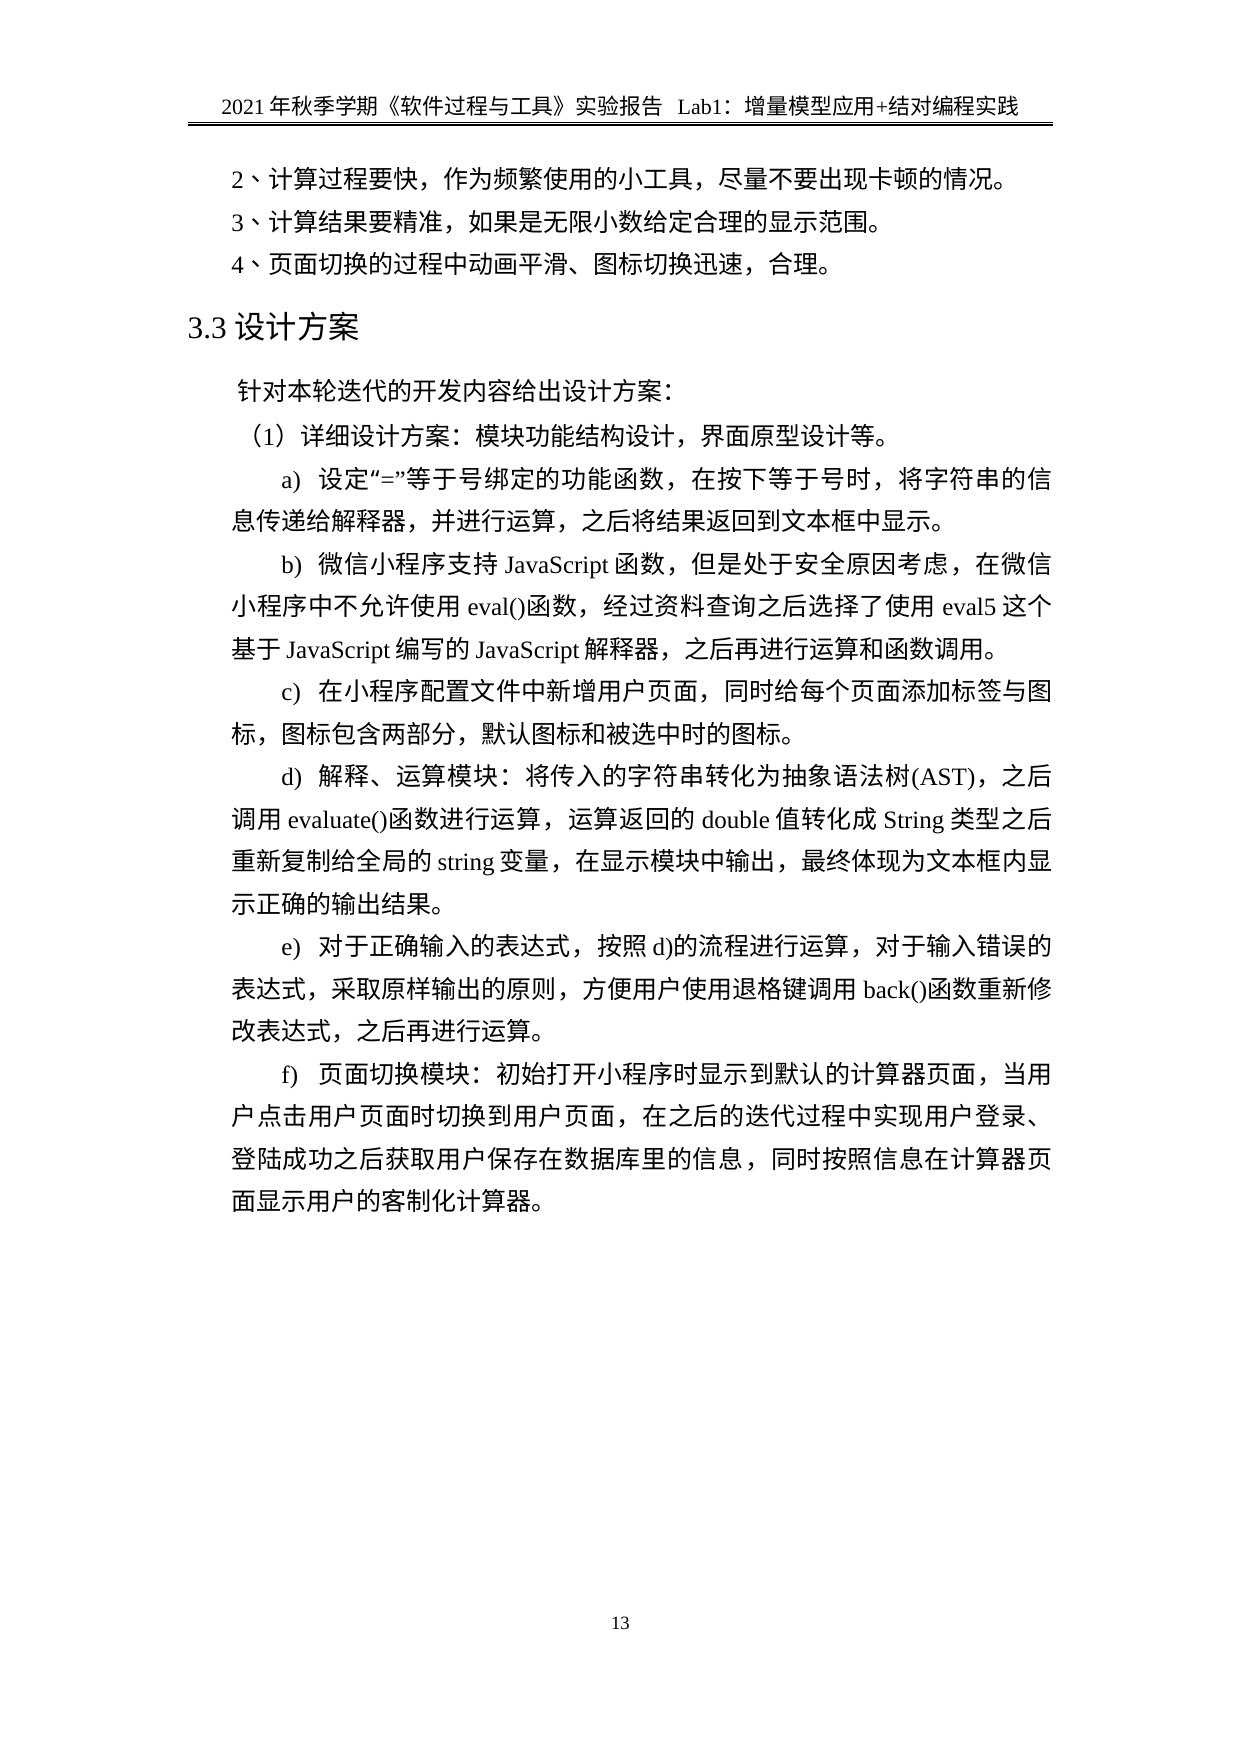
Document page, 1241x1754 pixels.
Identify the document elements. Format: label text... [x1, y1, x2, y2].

list 详细设计方案：模块功能结构设计，界面原型设计等。 [187, 416, 1053, 452]
list 计算过程要快，作为频繁使用的小工具，尽量不要出现卡顿的情况。 [187, 162, 1053, 196]
list 页面切换模块：初始打开小程序时显示到默认的计算器页面，当用户点击用户页面时切换到用户页面，在之后的迭代过程中实现用户登录、登陆成功之后获取用户保存在数据库里的信息，同时按照信息在计算器页面显示用户的客制化计算器。 [231, 1057, 1053, 1218]
text 针对本轮迭代的开发内容给出设计方案： [187, 371, 1053, 407]
list 计算结果要精准，如果是无限小数给定合理的显示范围。 [187, 204, 1053, 238]
list 微信小程序支持JavaScript函数，但是处于安全原因考虑，在微信小程序中不允许使用eval()函数，经过资料查询之后选择了使用eval5这个基于JavaScript编写的JavaScript解释器，之后再进行运算和函数调用。 [231, 547, 1053, 666]
subtitle 设计方案 [187, 302, 1053, 347]
list 解释、运算模块：将传入的字符串转化为抽象语法树(AST)，之后调用evaluate()函数进行运算，运算返回的double值转化成String类型之后重新复制给全局的string变量，在显示模块中输出，最终体现为文本框内显示正确的输出结果。 [231, 759, 1053, 921]
list 在小程序配置文件中新增用户页面，同时给每个页面添加标签与图标，图标包含两部分，默认图标和被选中时的图标。 [231, 674, 1053, 751]
list 对于正确输入的表达式，按照d)的流程进行运算，对于输入错误的表达式，采取原样输出的原则，方便用户使用退格键调用back()函数重新修改表达式，之后再进行运算。 [231, 929, 1053, 1048]
list 设定“=”等于号绑定的功能函数，在按下等于号时，将字符串的信息传递给解释器，并进行运算，之后将结果返回到文本框中显示。 [231, 462, 1053, 538]
list 页面切换的过程中动画平滑、图标切换迅速，合理。 [187, 247, 1053, 281]
